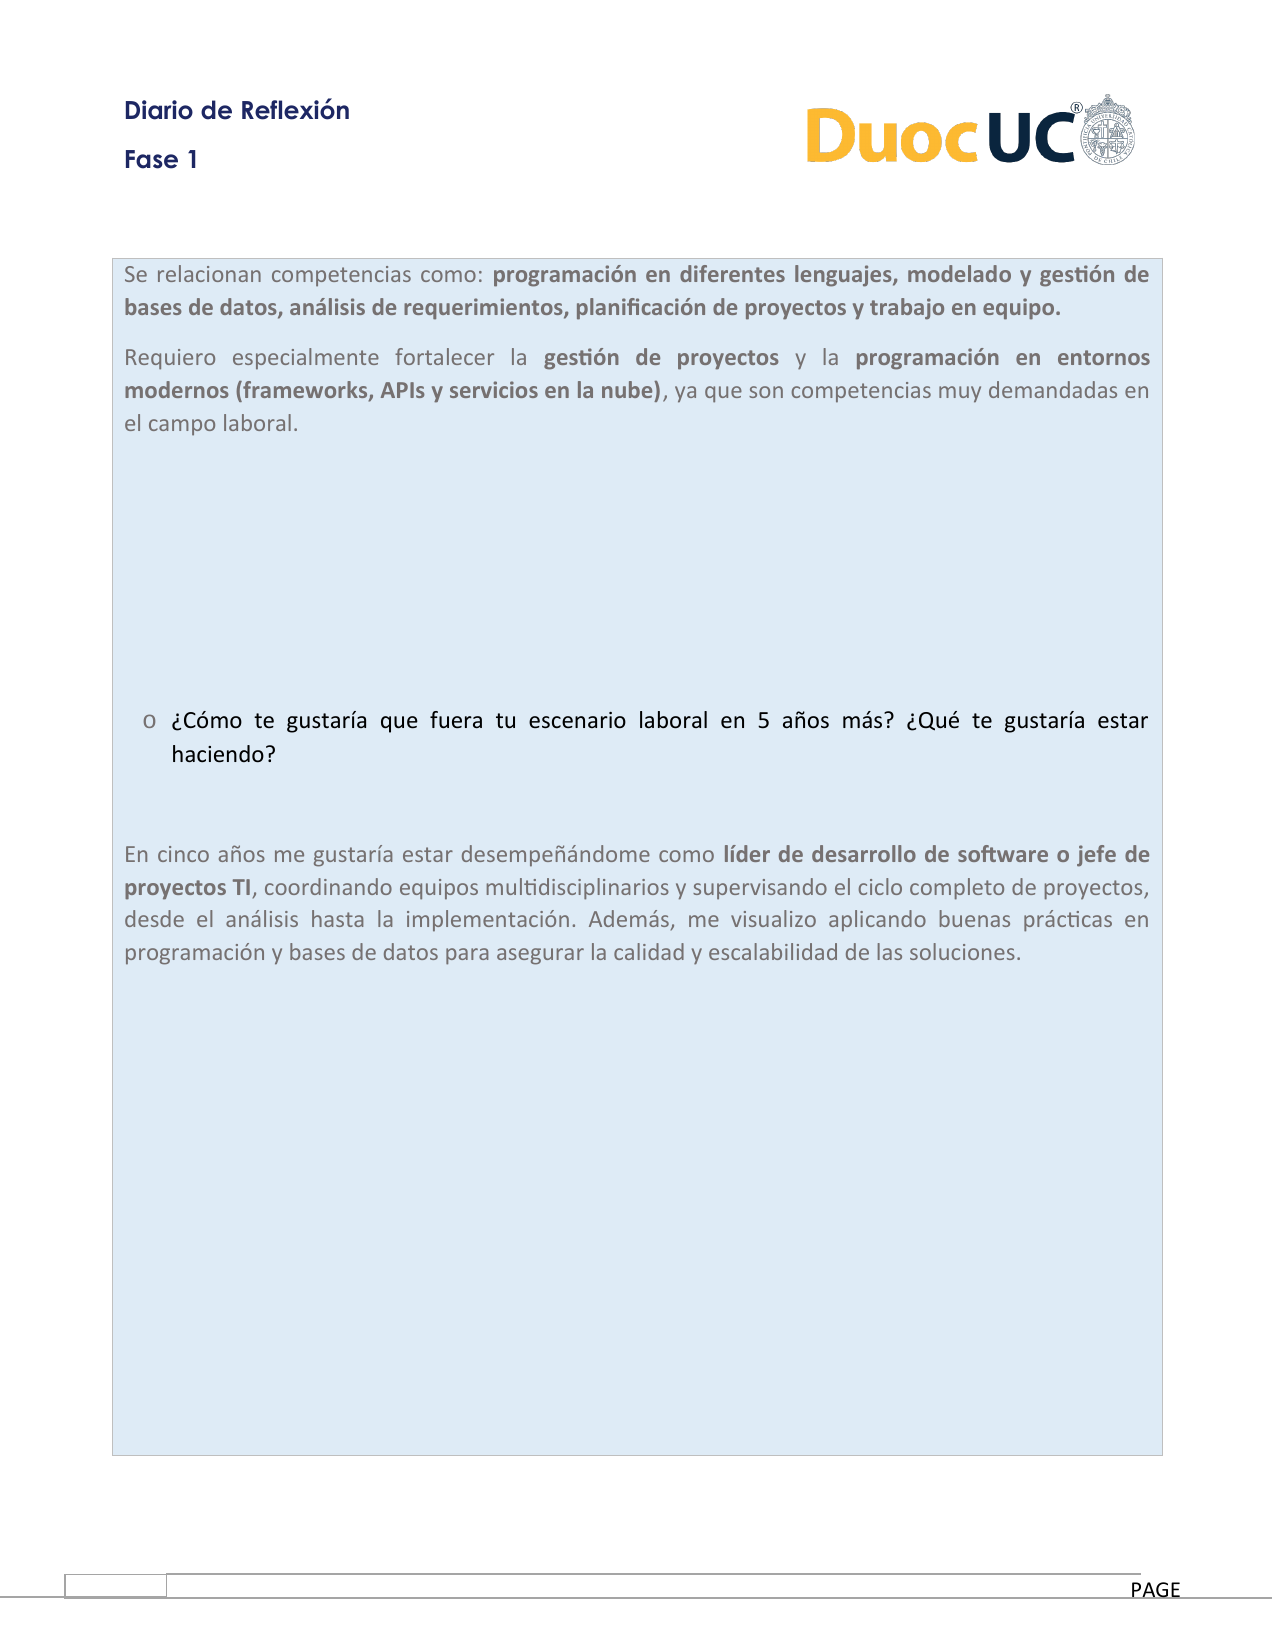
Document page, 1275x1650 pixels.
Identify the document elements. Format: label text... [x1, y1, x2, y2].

picture [807, 94, 1135, 165]
